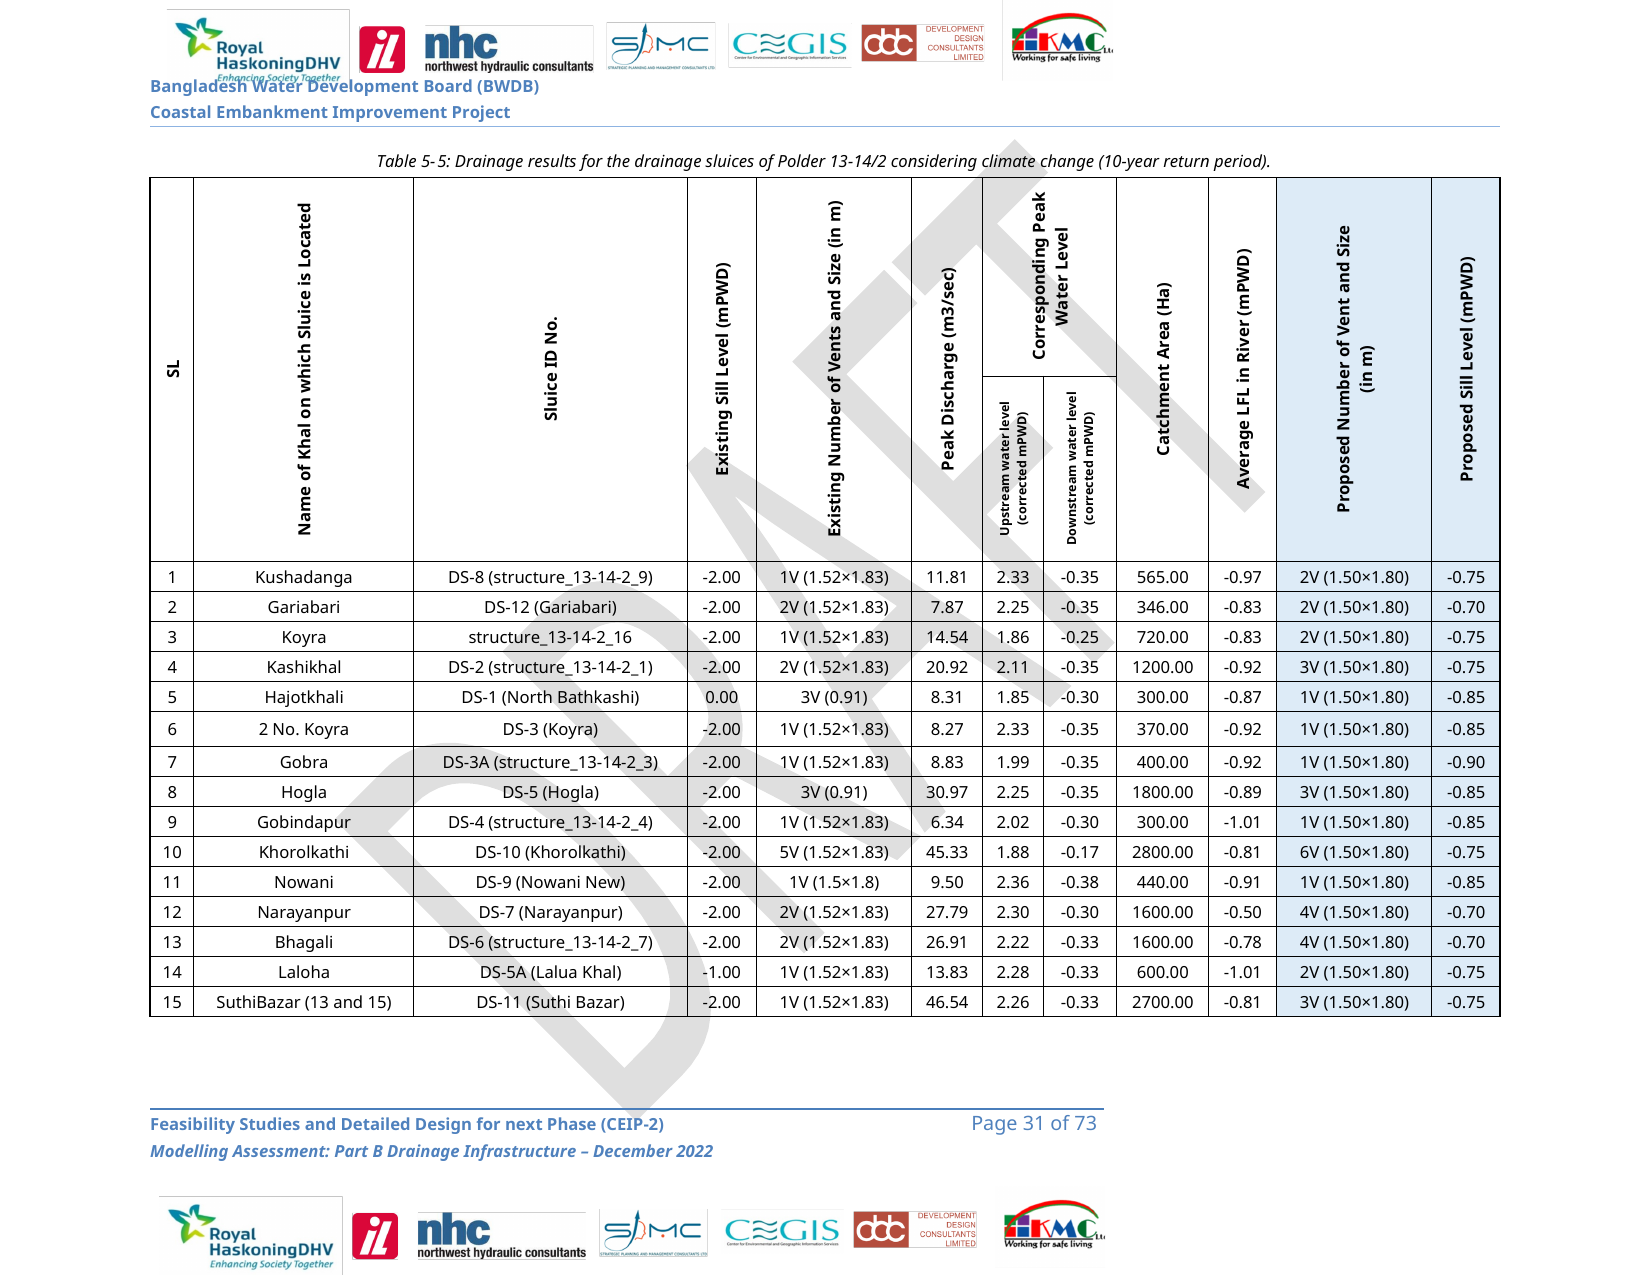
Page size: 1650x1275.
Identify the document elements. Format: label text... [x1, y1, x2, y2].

table_cell 13.83 [912, 957, 982, 986]
table_cell DS-10 (Khorolkathi) [414, 837, 687, 866]
table_header Proposed Sill Level (mPWD) [1432, 178, 1499, 561]
table_cell 4 [151, 652, 193, 681]
table_cell -0.75 [1432, 562, 1499, 591]
table_cell 1V (1.50×1.80) [1277, 867, 1431, 896]
table_cell 2.33 [983, 562, 1043, 591]
table_cell DS-1 (North Bathkashi) [414, 682, 687, 711]
table_cell 9 [151, 807, 193, 836]
table_cell -0.35 [1044, 712, 1116, 746]
table_cell 26.91 [912, 927, 982, 956]
text Table 5-1: Drainage results for the drainage sluices of Polder 13-14/2 considering climate change (10-year return period). [150, 150, 1500, 173]
table_cell -0.35 [1044, 652, 1116, 681]
table_cell 2V (1.50×1.80) [1277, 592, 1431, 621]
table_cell Laloha [194, 957, 413, 986]
table_cell -0.85 [1432, 682, 1499, 711]
table_cell 4V (1.50×1.80) [1277, 927, 1431, 956]
table_cell Gobindapur [194, 807, 413, 836]
table_cell -0.92 [1209, 652, 1276, 681]
table_cell Koyra [194, 622, 413, 651]
table_header Existing Sill Level (mPWD) [688, 178, 756, 561]
table_cell Kashikhal [194, 652, 413, 681]
table_cell -0.85 [1432, 777, 1499, 806]
table_cell 2V (1.52×1.83) [757, 652, 911, 681]
table_cell DS-12 (Gariabari) [414, 592, 687, 621]
table_cell Nowani [194, 867, 413, 896]
table_cell DS-11 (Suthi Bazar) [414, 987, 687, 1016]
table_cell -2.00 [688, 622, 756, 651]
table_header Average LFL in River (mPWD) [1209, 178, 1276, 561]
table_cell 346.00 [1117, 592, 1208, 621]
table_cell 13 [151, 927, 193, 956]
table_cell 3V (1.50×1.80) [1277, 652, 1431, 681]
table_cell 3V (1.50×1.80) [1277, 777, 1431, 806]
table_cell -2.00 [688, 987, 756, 1016]
table_cell 6.34 [912, 807, 982, 836]
table_cell Bhagali [194, 927, 413, 956]
table_cell 2 No. Koyra [194, 712, 413, 746]
table_cell 1V (1.52×1.83) [757, 987, 911, 1016]
table_cell -0.75 [1432, 957, 1499, 986]
table_cell -0.91 [1209, 867, 1276, 896]
table_cell 2.22 [983, 927, 1043, 956]
table_cell -0.38 [1044, 867, 1116, 896]
table_cell 1.85 [983, 682, 1043, 711]
table_cell 300.00 [1117, 682, 1208, 711]
table_cell 2V (1.50×1.80) [1277, 562, 1431, 591]
table_cell 8.27 [912, 712, 982, 746]
table_cell 2 [151, 592, 193, 621]
table_cell 7 [151, 747, 193, 776]
table_cell -0.81 [1209, 987, 1276, 1016]
table_cell 370.00 [1117, 712, 1208, 746]
table_cell Kushadanga [194, 562, 413, 591]
table_cell 1.86 [983, 622, 1043, 651]
table_cell -0.35 [1044, 562, 1116, 591]
table_cell -0.97 [1209, 562, 1276, 591]
table_cell -0.85 [1432, 807, 1499, 836]
table_cell 2.26 [983, 987, 1043, 1016]
table_cell 1.88 [983, 837, 1043, 866]
table_cell 2.25 [983, 777, 1043, 806]
table_header SL [151, 178, 193, 561]
table_cell 600.00 [1117, 957, 1208, 986]
table_cell 11.81 [912, 562, 982, 591]
table_cell 20.92 [912, 652, 982, 681]
table_cell 2V (1.50×1.80) [1277, 957, 1431, 986]
table_cell -2.00 [688, 897, 756, 926]
table_cell Downstream water level (corrected mPWD) [1044, 377, 1116, 561]
table_cell 1V (1.52×1.83) [757, 622, 911, 651]
table_cell 5 [151, 682, 193, 711]
table_cell -0.70 [1432, 927, 1499, 956]
table_header Name of Khal on which Sluice is Located [194, 178, 413, 561]
table_cell -1.01 [1209, 957, 1276, 986]
table_cell 1V (1.52×1.83) [757, 957, 911, 986]
table_cell -0.50 [1209, 897, 1276, 926]
table_cell 1V (1.50×1.80) [1277, 747, 1431, 776]
table_cell Gariabari [194, 592, 413, 621]
table_cell 6V (1.50×1.80) [1277, 837, 1431, 866]
table_cell Hogla [194, 777, 413, 806]
table_cell Upstream water level (corrected mPWD) [983, 377, 1043, 561]
table_cell 2V (1.50×1.80) [1277, 622, 1431, 651]
table_cell Khorolkathi [194, 837, 413, 866]
table_cell 2.25 [983, 592, 1043, 621]
table_cell 720.00 [1117, 622, 1208, 651]
table_cell 5V (1.52×1.83) [757, 837, 911, 866]
table_header Peak Discharge (m3/sec) [912, 178, 982, 561]
table_cell 12 [151, 897, 193, 926]
table_cell structure_13-14-2_16 [414, 622, 687, 651]
table_cell -0.90 [1432, 747, 1499, 776]
table_cell DS-5 (Hogla) [414, 777, 687, 806]
table_cell 1V (1.50×1.80) [1277, 682, 1431, 711]
table_cell 1V (1.52×1.83) [757, 747, 911, 776]
table_cell 1V (1.50×1.80) [1277, 712, 1431, 746]
table_cell -2.00 [688, 927, 756, 956]
table_cell DS-2 (structure_13-14-2_1) [414, 652, 687, 681]
table_cell Narayanpur [194, 897, 413, 926]
table_cell -0.30 [1044, 807, 1116, 836]
table_cell -2.00 [688, 652, 756, 681]
table_cell 1200.00 [1117, 652, 1208, 681]
table_cell 1 [151, 562, 193, 591]
table_cell -1.01 [1209, 807, 1276, 836]
table_cell 3V (0.91) [757, 682, 911, 711]
table_cell 300.00 [1117, 807, 1208, 836]
table_cell -0.35 [1044, 777, 1116, 806]
table_cell -0.33 [1044, 957, 1116, 986]
table_cell 2V (1.52×1.83) [757, 592, 911, 621]
table_cell 9.50 [912, 867, 982, 896]
table_cell -2.00 [688, 837, 756, 866]
table_cell 0.00 [688, 682, 756, 711]
table_cell 1.99 [983, 747, 1043, 776]
table_header Sluice ID No. [414, 178, 687, 561]
table_cell 2.33 [983, 712, 1043, 746]
table_cell 15 [151, 987, 193, 1016]
table_cell -2.00 [688, 807, 756, 836]
table_cell 1V (1.52×1.83) [757, 712, 911, 746]
table_cell -0.92 [1209, 712, 1276, 746]
table_cell 565.00 [1117, 562, 1208, 591]
table_cell 8 [151, 777, 193, 806]
table_cell -0.75 [1432, 622, 1499, 651]
table_cell SuthiBazar (13 and 15) [194, 987, 413, 1016]
table_cell 2V (1.52×1.83) [757, 897, 911, 926]
table_cell Gobra [194, 747, 413, 776]
table_header Proposed Number of Vent and Size (in m) [1277, 178, 1431, 561]
table_cell 3V (0.91) [757, 777, 911, 806]
table_cell 1600.00 [1117, 927, 1208, 956]
table_header Corresponding Peak Water Level [983, 178, 1116, 376]
table_cell 46.54 [912, 987, 982, 1016]
table_cell 440.00 [1117, 867, 1208, 896]
table_cell -0.87 [1209, 682, 1276, 711]
table_cell 4V (1.50×1.80) [1277, 897, 1431, 926]
table_cell -1.00 [688, 957, 756, 986]
table_cell 7.87 [912, 592, 982, 621]
table_cell 14 [151, 957, 193, 986]
table_cell 2.02 [983, 807, 1043, 836]
table_header Existing Number of Vents and Size (in m) [757, 178, 911, 561]
table_cell 8.83 [912, 747, 982, 776]
table_cell 11 [151, 867, 193, 896]
table_cell DS-3 (Koyra) [414, 712, 687, 746]
table_cell -0.33 [1044, 987, 1116, 1016]
table_cell -0.85 [1432, 712, 1499, 746]
table_cell -2.00 [688, 712, 756, 746]
table_cell DS-7 (Narayanpur) [414, 897, 687, 926]
table_cell -0.75 [1432, 652, 1499, 681]
table_cell DS-4 (structure_13-14-2_4) [414, 807, 687, 836]
table_cell 10 [151, 837, 193, 866]
table_cell DS-6 (structure_13-14-2_7) [414, 927, 687, 956]
table_cell 6 [151, 712, 193, 746]
table_cell -0.75 [1432, 987, 1499, 1016]
table_cell 2.11 [983, 652, 1043, 681]
table_cell -0.25 [1044, 622, 1116, 651]
table_cell 30.97 [912, 777, 982, 806]
table_cell 2V (1.52×1.83) [757, 927, 911, 956]
table_cell 3V (1.50×1.80) [1277, 987, 1431, 1016]
table_cell DS-5A (Lalua Khal) [414, 957, 687, 986]
table_cell -0.85 [1432, 867, 1499, 896]
table_cell 8.31 [912, 682, 982, 711]
table_cell Hajotkhali [194, 682, 413, 711]
table_header Catchment Area (Ha) [1117, 178, 1208, 561]
table_cell -0.33 [1044, 927, 1116, 956]
table_cell -2.00 [688, 867, 756, 896]
table_cell 400.00 [1117, 747, 1208, 776]
table_cell DS-8 (structure_13-14-2_9) [414, 562, 687, 591]
table_cell 1800.00 [1117, 777, 1208, 806]
table_cell -0.70 [1432, 592, 1499, 621]
table_cell 1V (1.50×1.80) [1277, 807, 1431, 836]
table_cell 1600.00 [1117, 897, 1208, 926]
table_cell 14.54 [912, 622, 982, 651]
picture [159, 1186, 1106, 1275]
table_cell -0.17 [1044, 837, 1116, 866]
table_cell 27.79 [912, 897, 982, 926]
table_cell 3 [151, 622, 193, 651]
table_cell 2.30 [983, 897, 1043, 926]
table_cell -0.83 [1209, 622, 1276, 651]
table_cell -0.81 [1209, 837, 1276, 866]
table_cell 1V (1.52×1.83) [757, 562, 911, 591]
table_cell -2.00 [688, 777, 756, 806]
table_cell 2800.00 [1117, 837, 1208, 866]
table_cell -0.89 [1209, 777, 1276, 806]
table_cell 2.28 [983, 957, 1043, 986]
table_cell -0.35 [1044, 747, 1116, 776]
table_cell DS-9 (Nowani New) [414, 867, 687, 896]
table_cell 1V (1.5×1.8) [757, 867, 911, 896]
table_cell 2.36 [983, 867, 1043, 896]
table_cell -0.83 [1209, 592, 1276, 621]
table_cell -2.00 [688, 592, 756, 621]
table_cell -2.00 [688, 562, 756, 591]
table_cell -0.78 [1209, 927, 1276, 956]
table_cell -0.30 [1044, 682, 1116, 711]
table_cell -2.00 [688, 747, 756, 776]
table_cell 1V (1.52×1.83) [757, 807, 911, 836]
table_cell DS-3A (structure_13-14-2_3) [414, 747, 687, 776]
table_cell -0.92 [1209, 747, 1276, 776]
table_cell 45.33 [912, 837, 982, 866]
table_cell -0.75 [1432, 837, 1499, 866]
table_cell 2700.00 [1117, 987, 1208, 1016]
table_cell -0.35 [1044, 592, 1116, 621]
table_cell -0.30 [1044, 897, 1116, 926]
picture [166, 0, 1114, 89]
table_cell -0.70 [1432, 897, 1499, 926]
